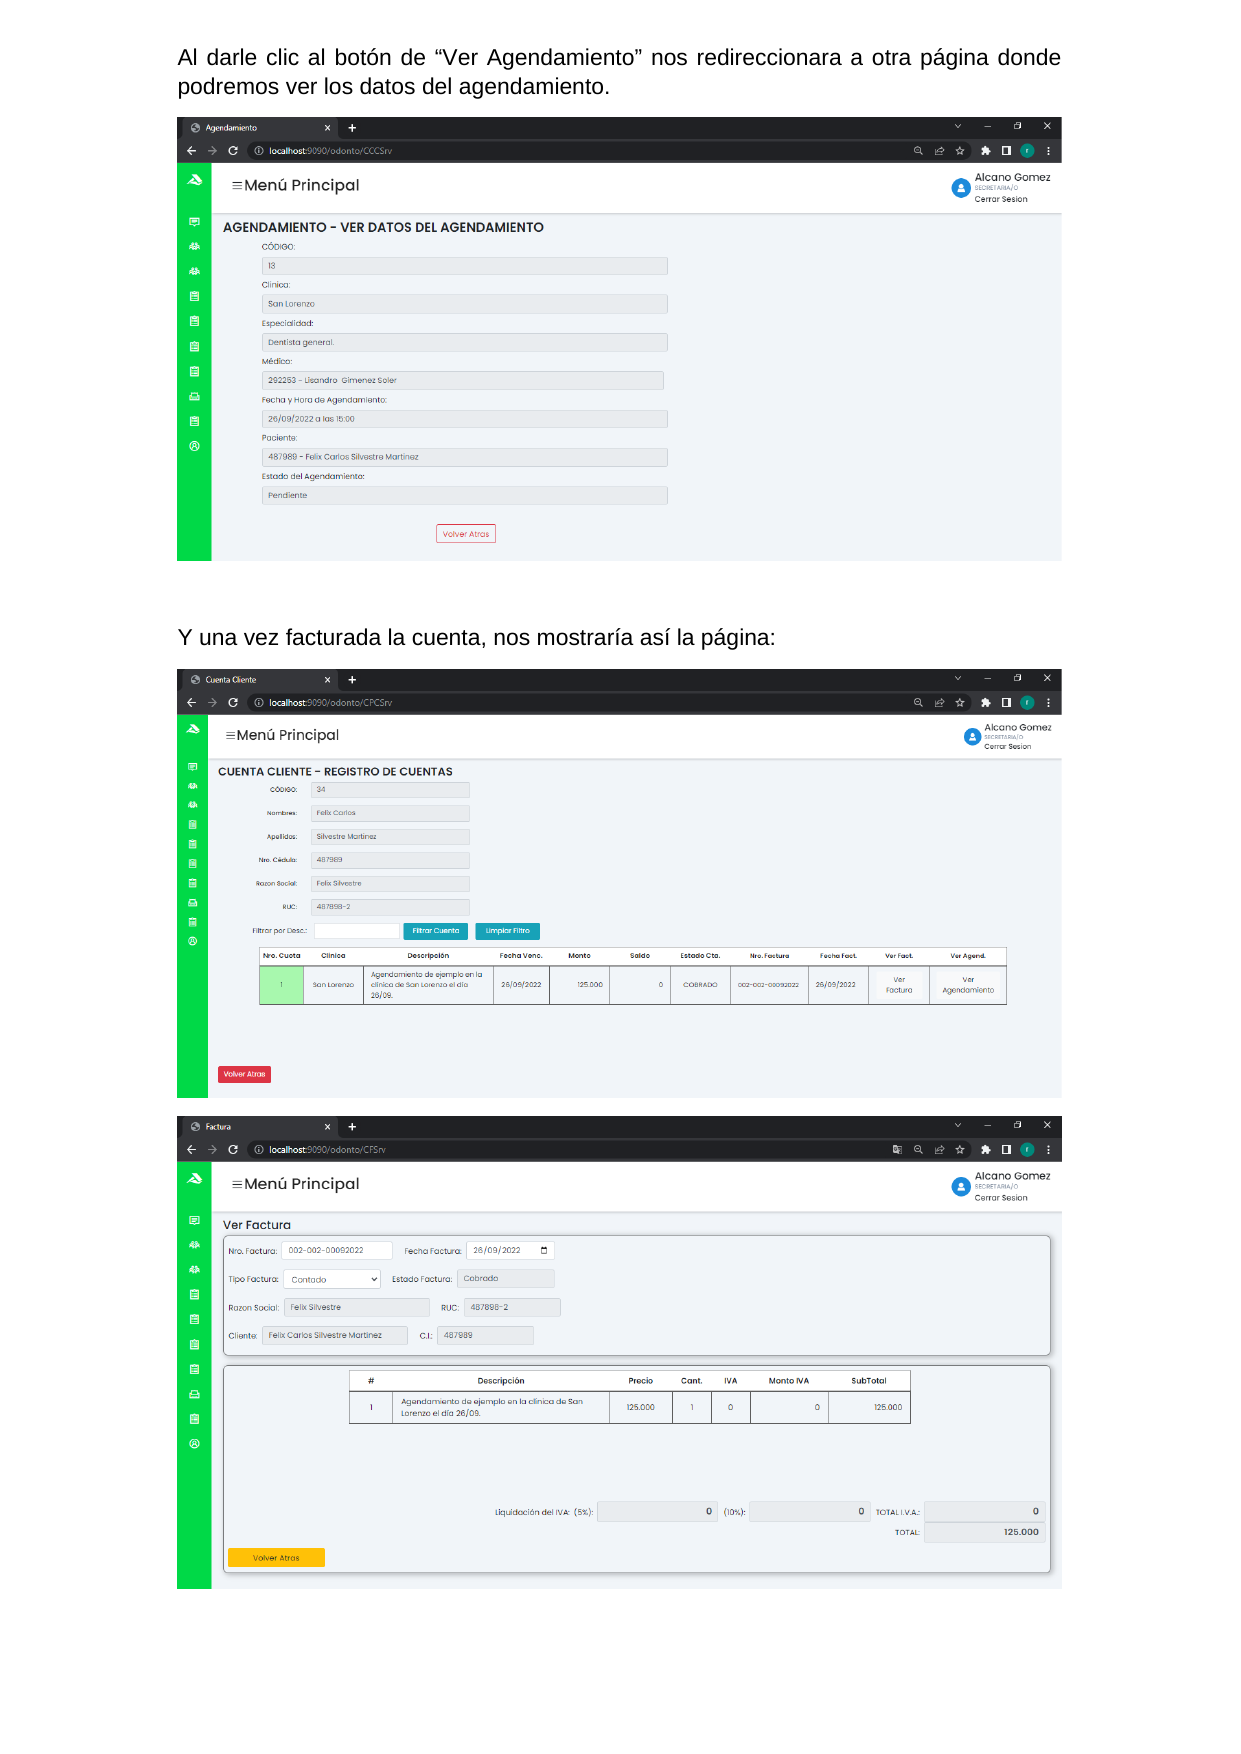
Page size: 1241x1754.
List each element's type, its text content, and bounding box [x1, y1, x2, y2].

text Y una vez facturada la cuenta, nos mostraría así la página: [177, 624, 1063, 651]
picture [177, 1116, 1062, 1589]
picture [177, 669, 1062, 1098]
text Al darle clic al botón de “Ver Agendamiento” nos redireccionara a otra página donde podremos ver los datos del agendamiento. [177, 44, 1063, 99]
picture [177, 117, 1062, 561]
